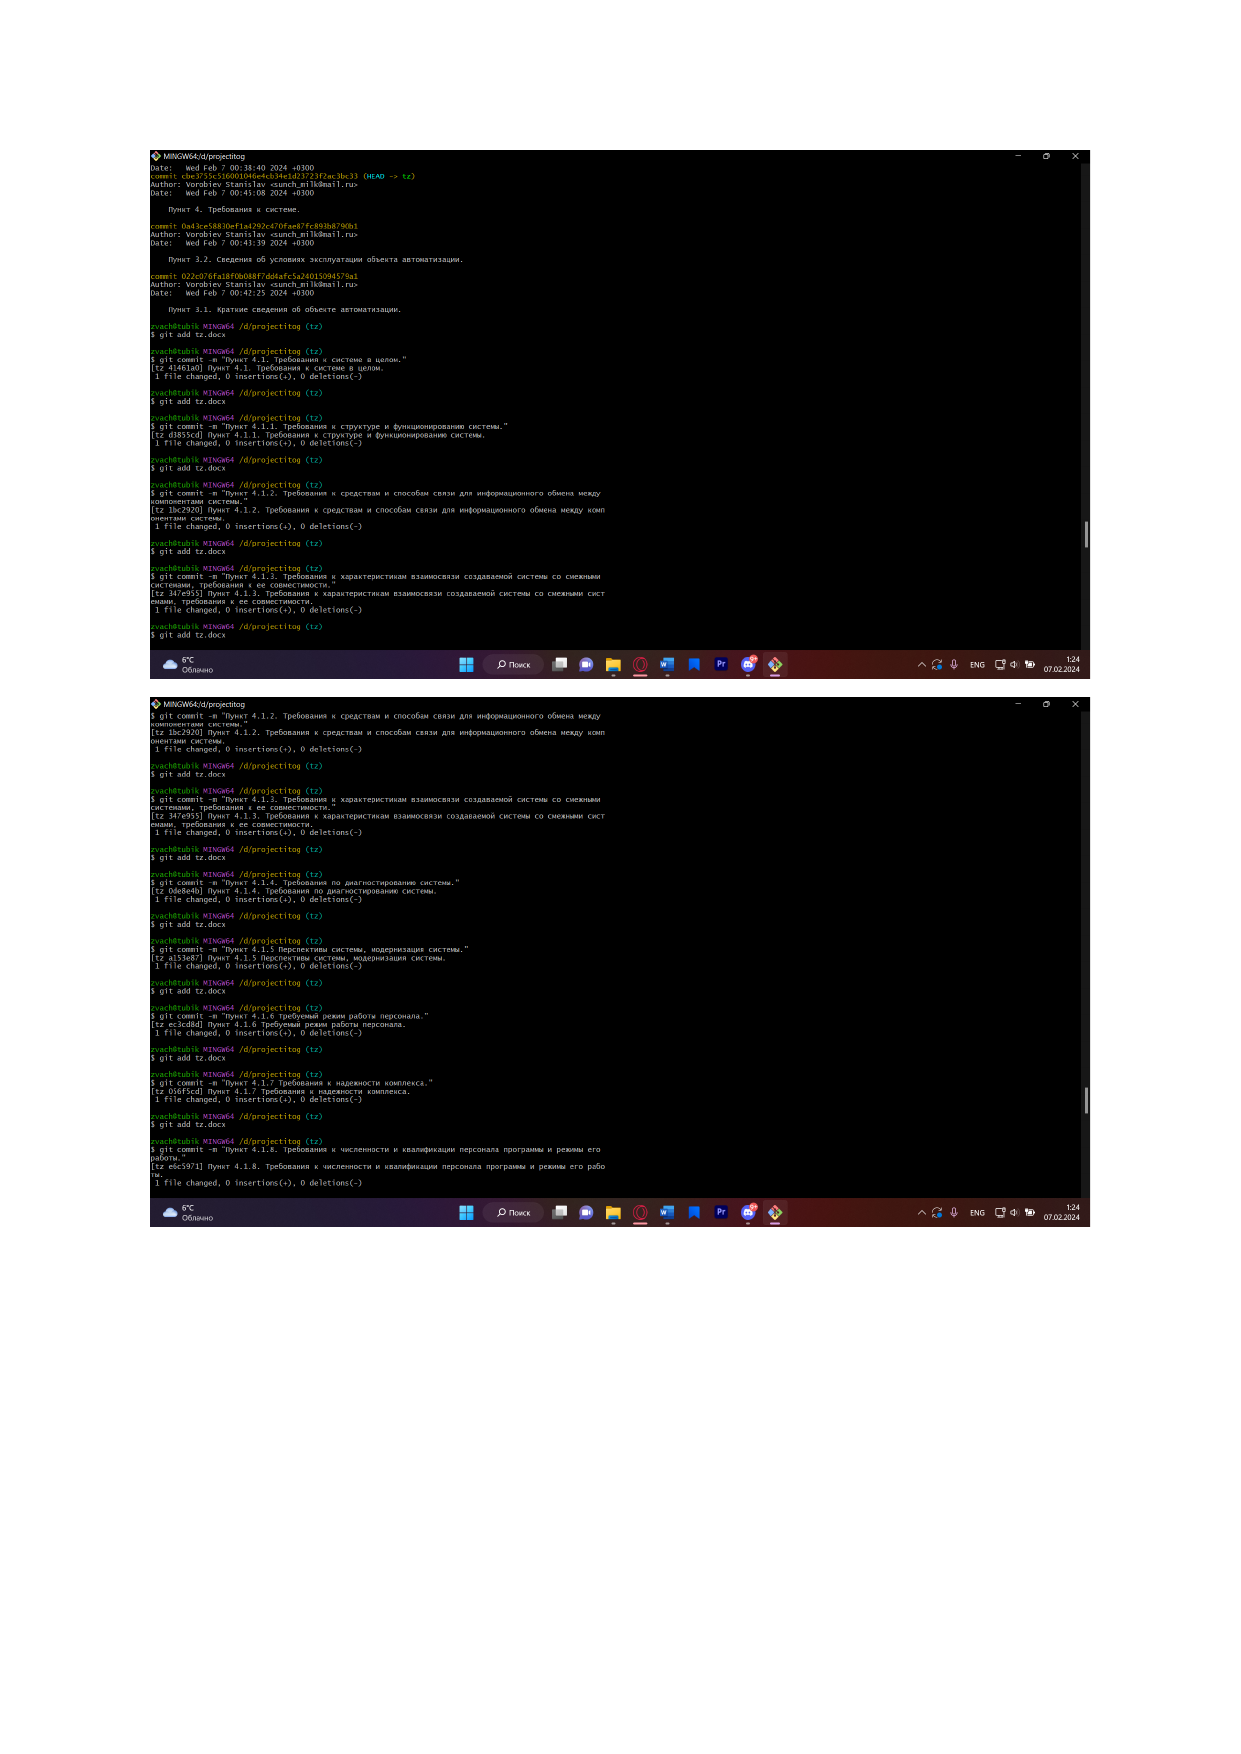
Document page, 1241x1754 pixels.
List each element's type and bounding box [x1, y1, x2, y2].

picture [150, 150, 1091, 679]
picture [150, 697, 1091, 1227]
